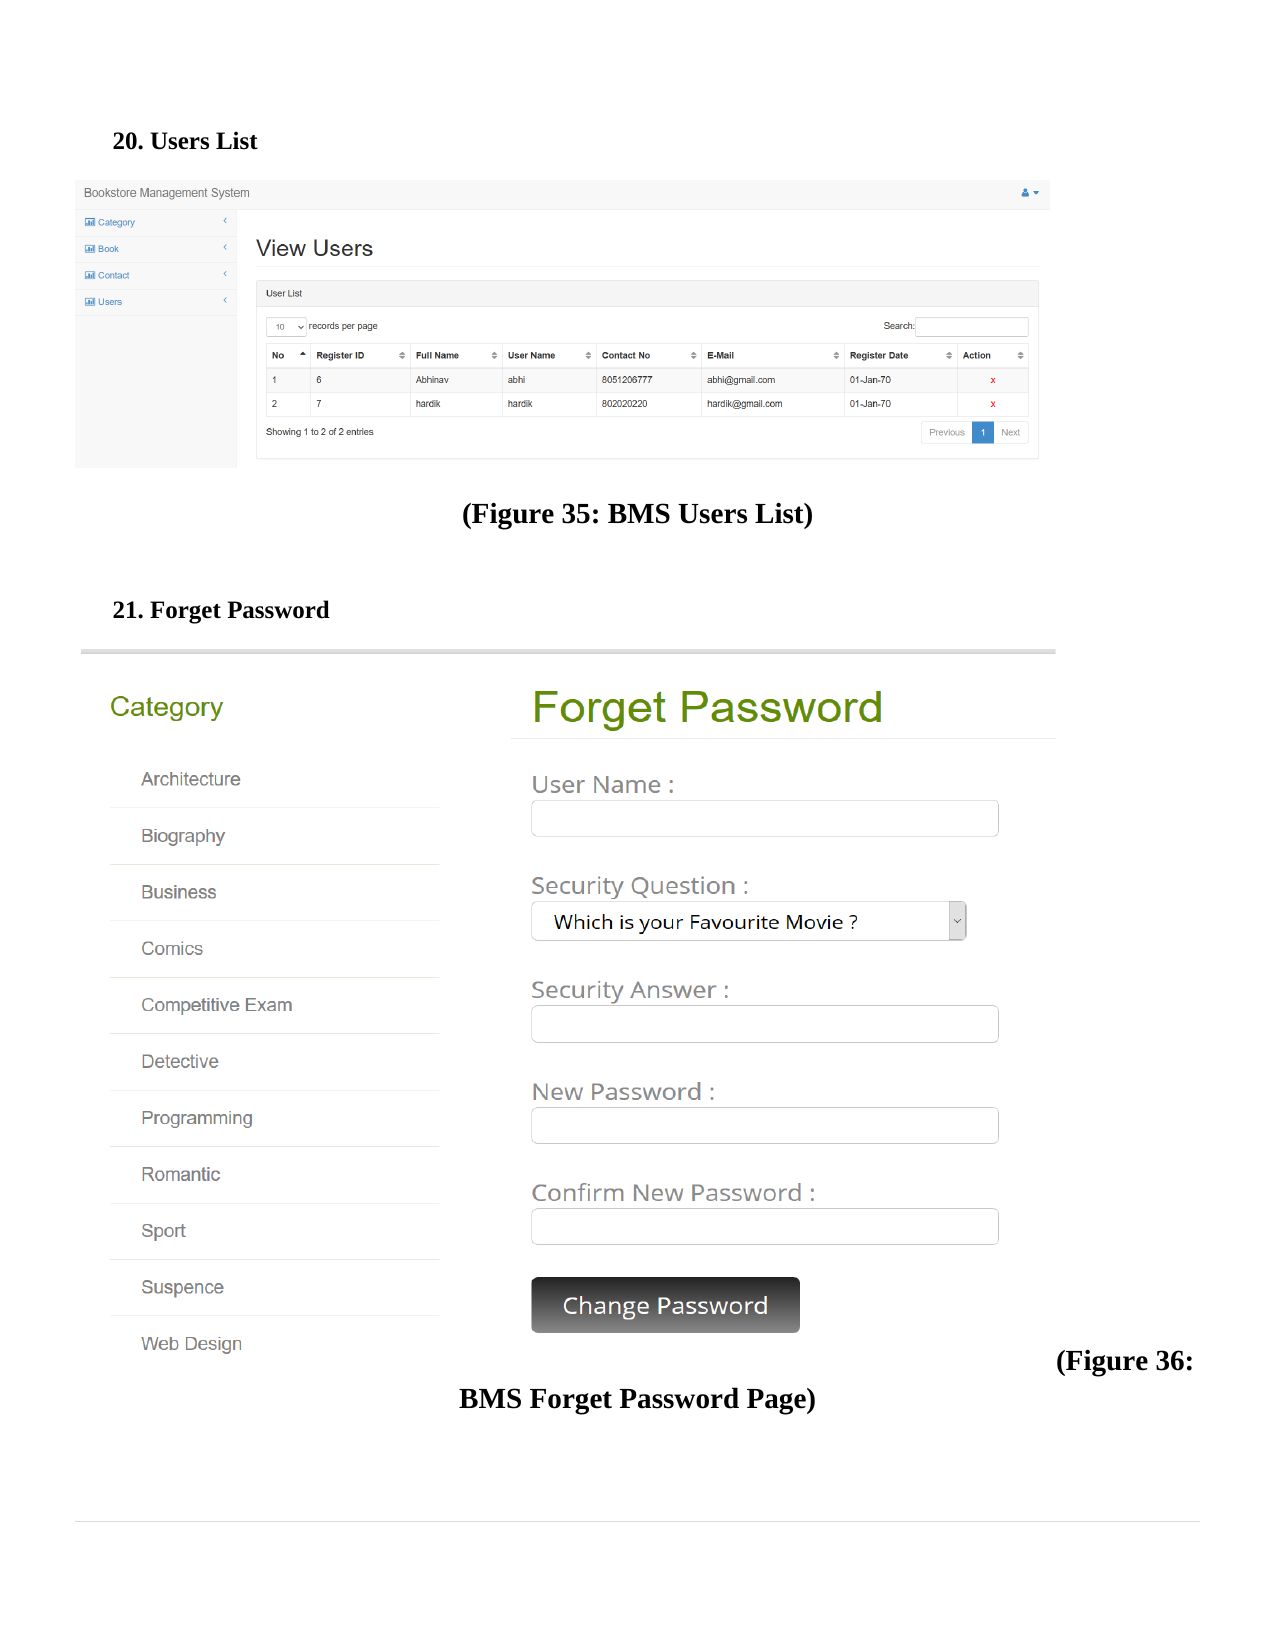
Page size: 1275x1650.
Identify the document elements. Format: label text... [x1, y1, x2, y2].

list Users List [112, 126, 1200, 155]
picture [80, 649, 1056, 1370]
subtitle (Figure 35: BMS Users List) [75, 497, 1200, 530]
picture [75, 180, 1050, 468]
list Forget Password [112, 595, 1200, 624]
